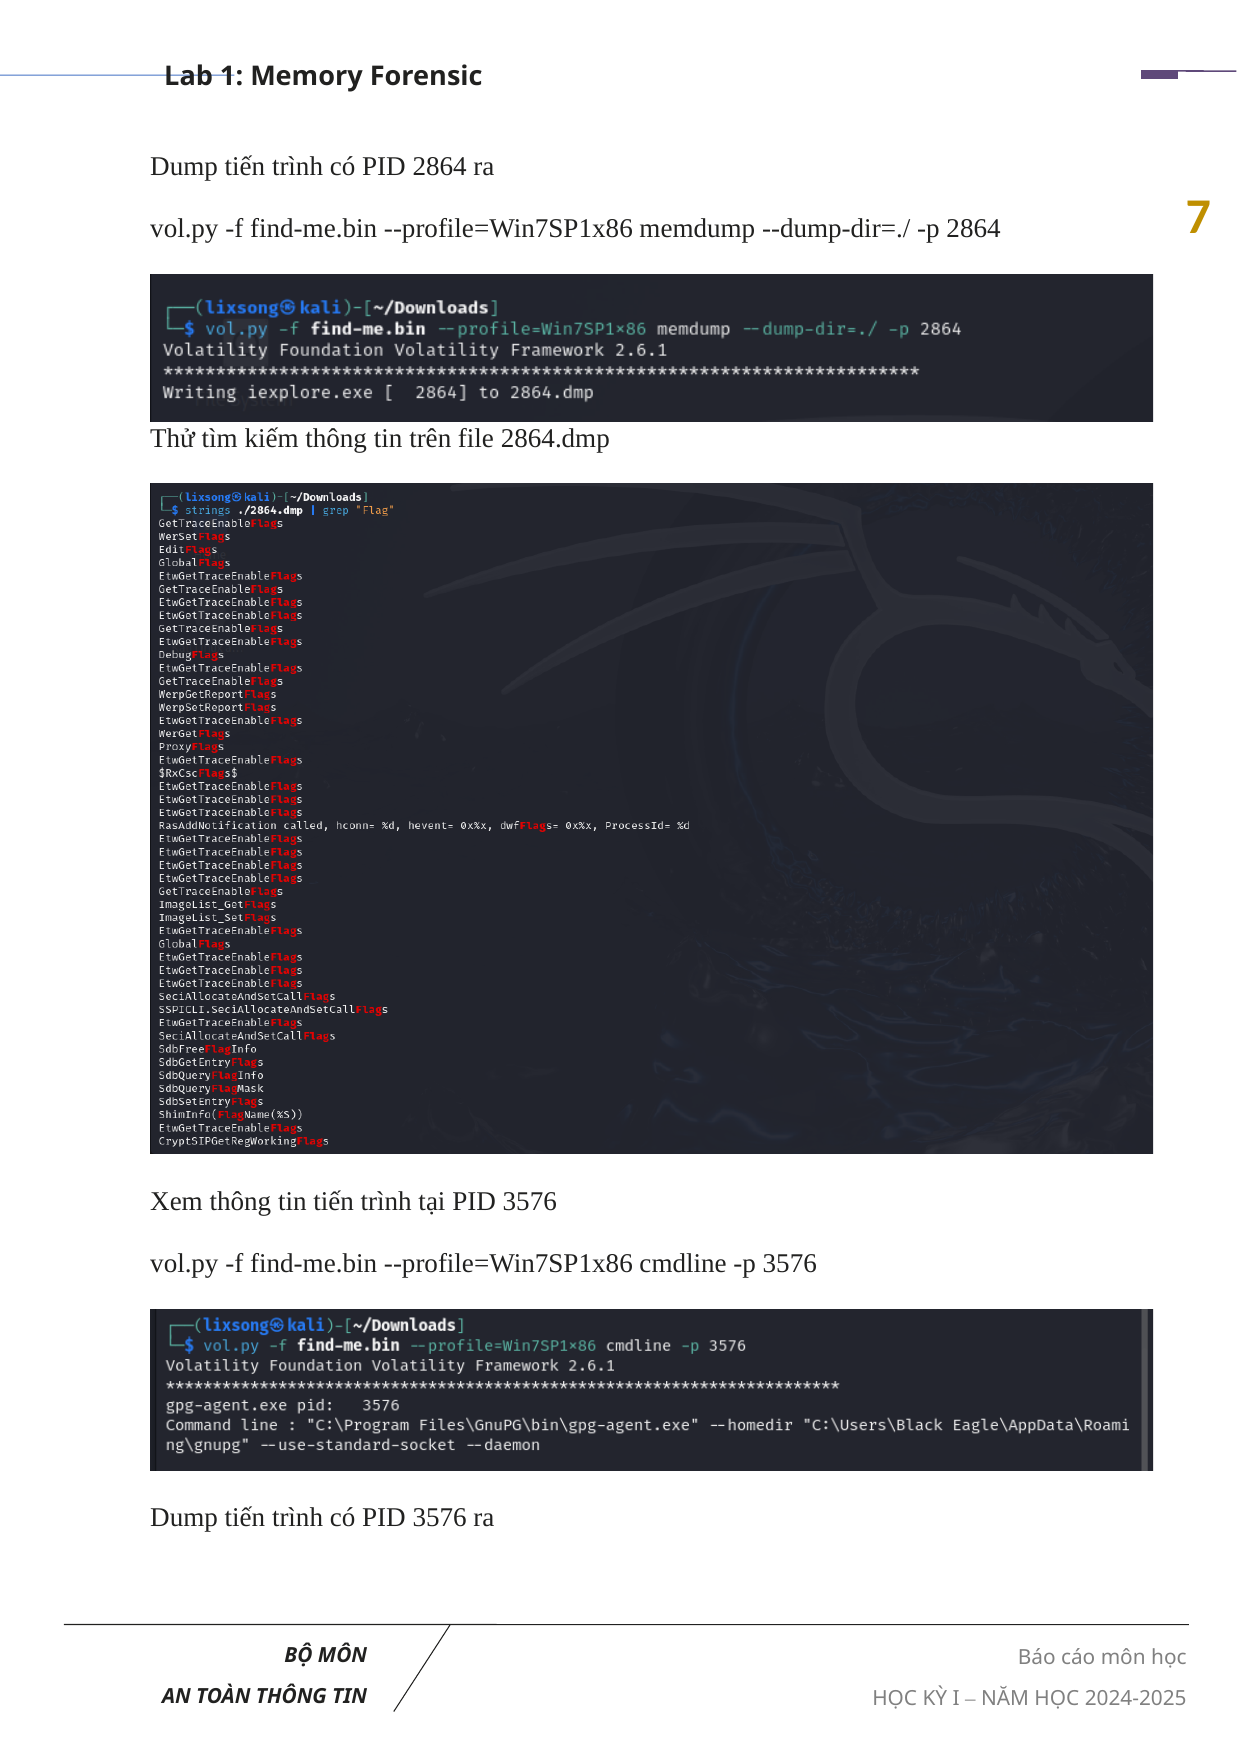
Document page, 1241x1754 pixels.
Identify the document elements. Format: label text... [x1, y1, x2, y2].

picture [150, 274, 1154, 422]
picture [150, 483, 1154, 1154]
text Dump tiến trình có PID 2864 ra [150, 150, 1153, 181]
text vol.py -f find-me.bin --profile=Win7SP1x86 cmdline -p 3576 [150, 1247, 1153, 1278]
text Thử tìm kiếm thông tin trên file 2864.dmp [150, 422, 1153, 453]
text Dump tiến trình có PID 3576 ra [150, 1502, 1153, 1533]
text vol.py -f find-me.bin --profile=Win7SP1x86 memdump --dump-dir=./ -p 2864 [150, 212, 1153, 243]
text Xem thông tin tiến trình tại PID 3576 [150, 1185, 1153, 1216]
picture [150, 1309, 1154, 1471]
